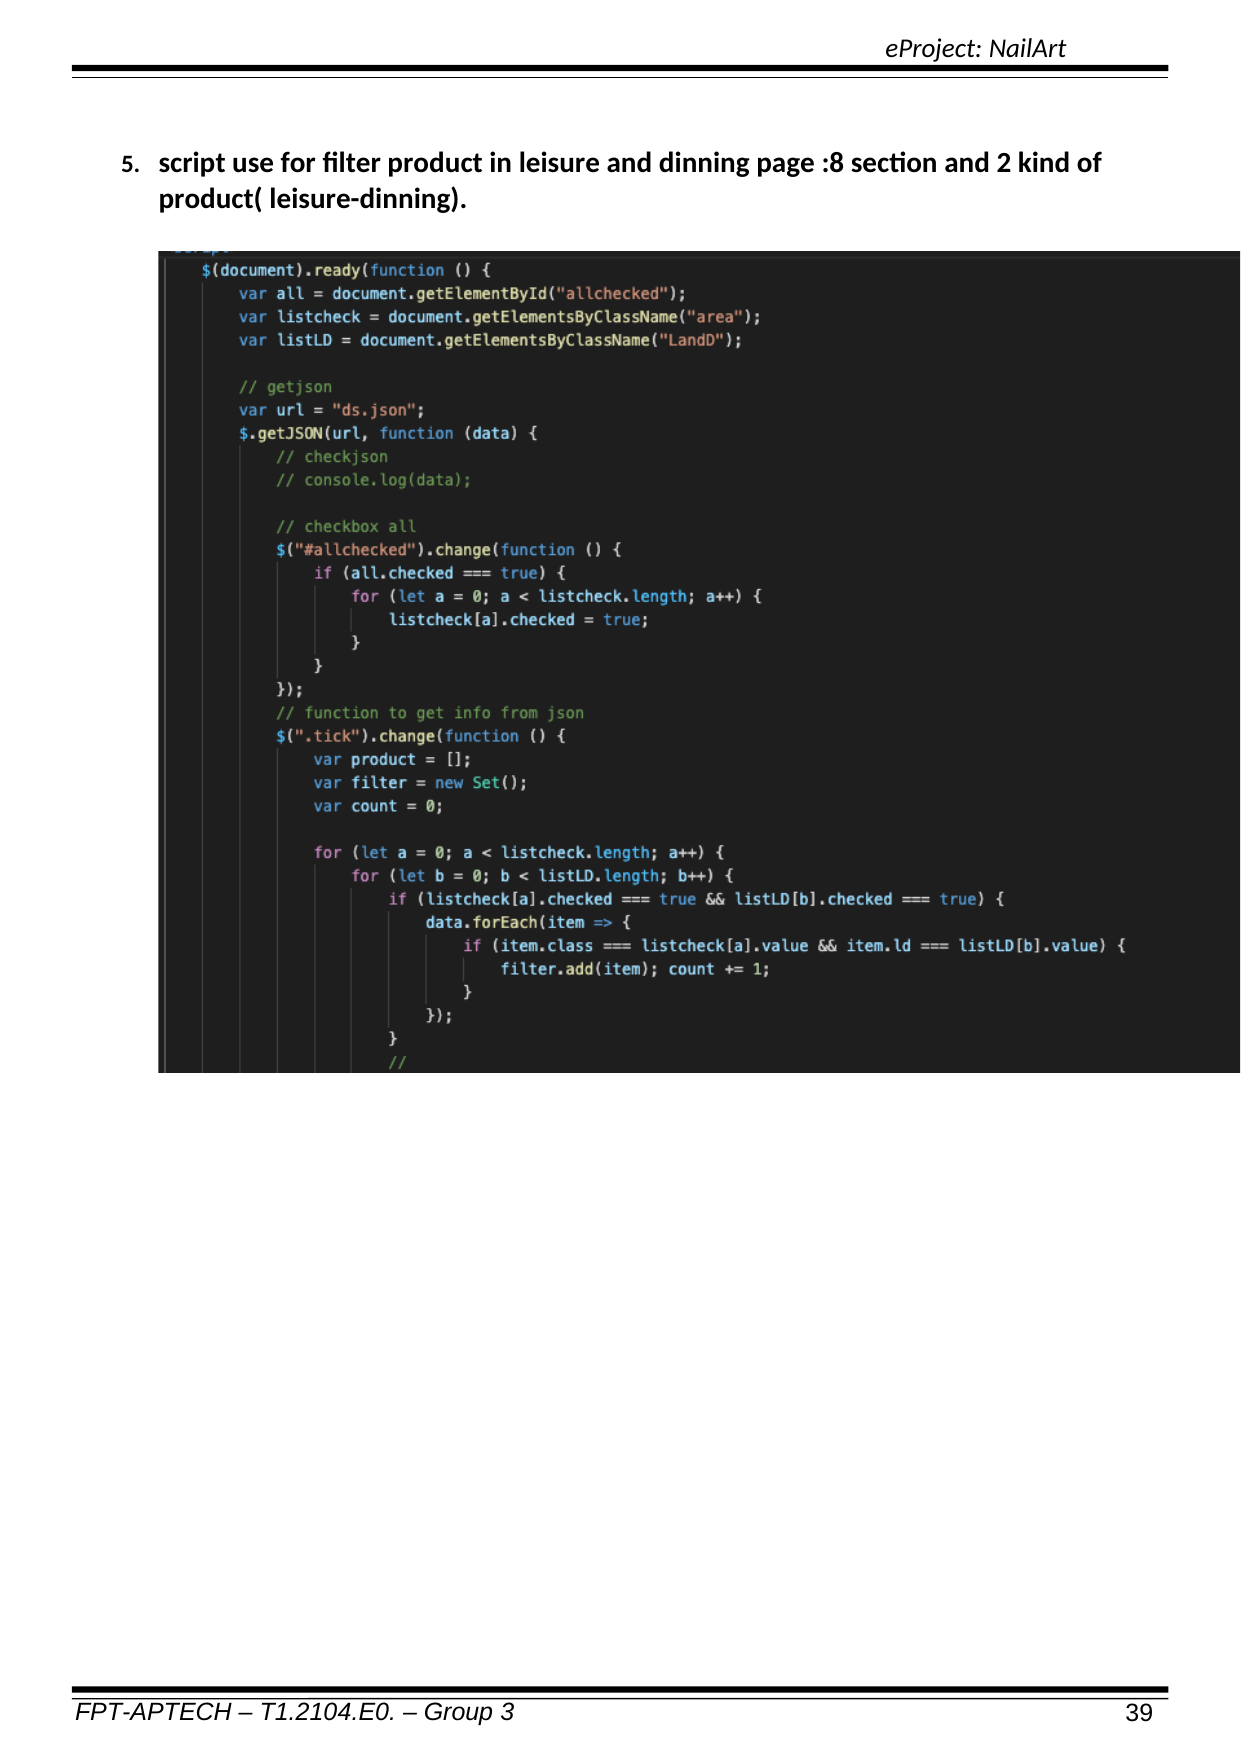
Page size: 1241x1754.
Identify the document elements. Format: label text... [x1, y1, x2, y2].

list script use for filter product in leisure and dinning page :8 section and 2 kind of product( leisure-dinning). [121, 144, 1203, 215]
picture [158, 251, 1241, 1073]
